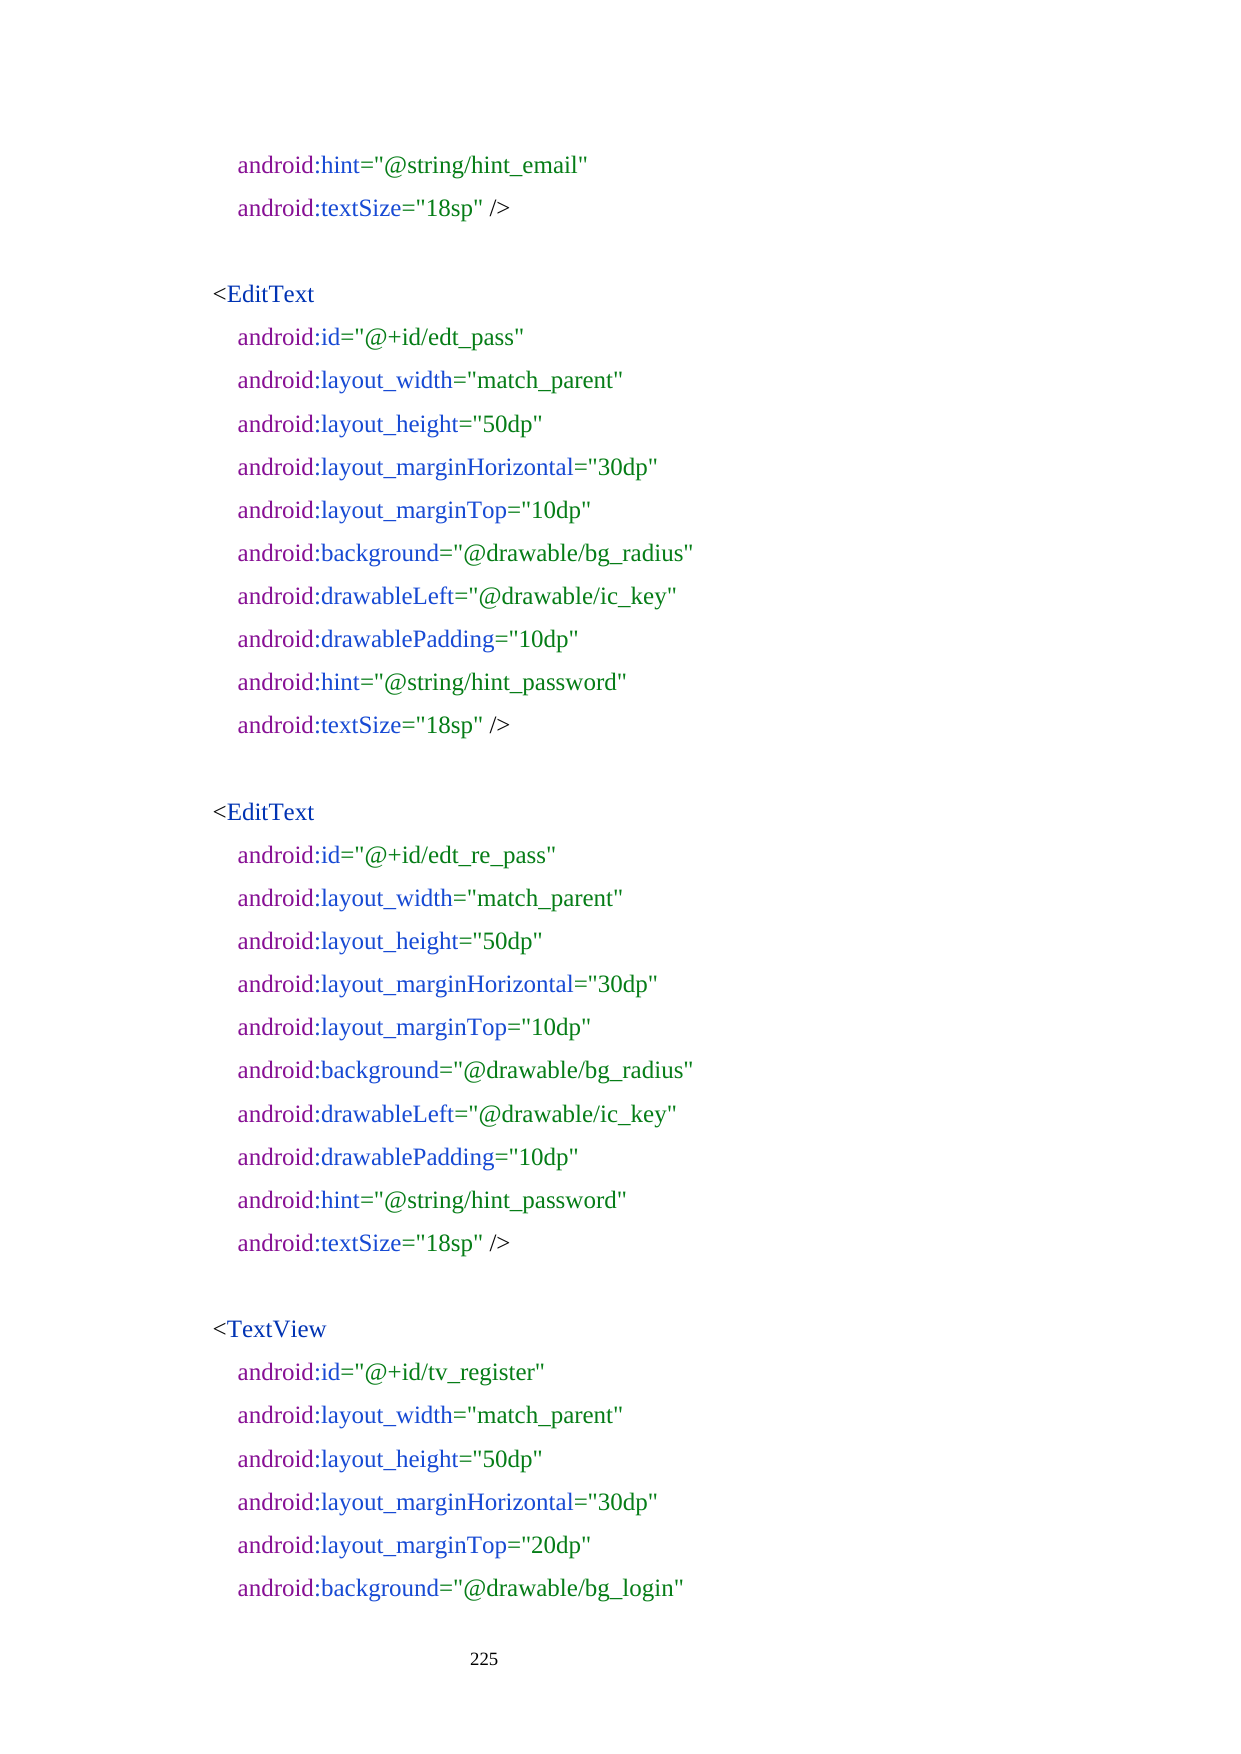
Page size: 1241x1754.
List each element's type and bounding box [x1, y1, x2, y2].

text [187, 150, 1053, 1602]
